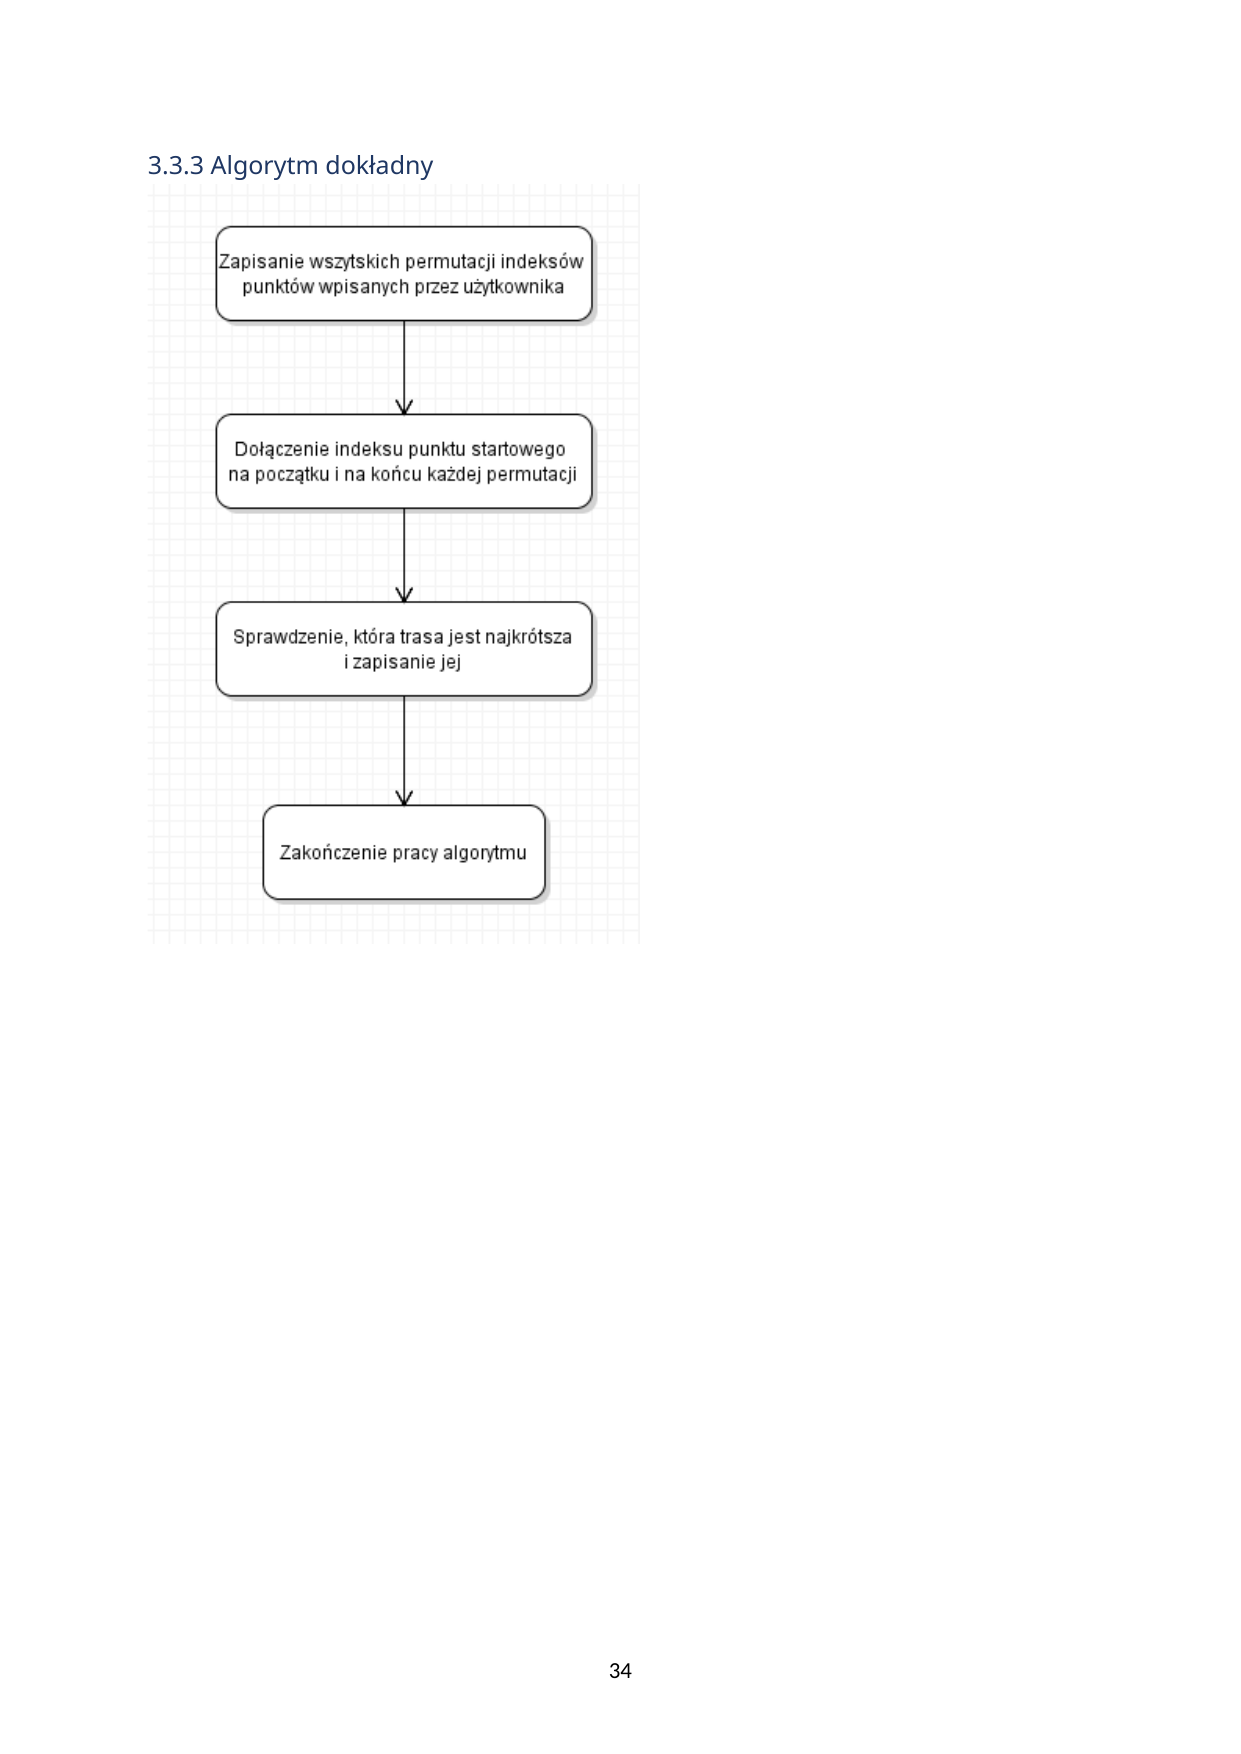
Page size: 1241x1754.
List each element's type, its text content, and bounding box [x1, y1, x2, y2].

subtitle 3.3.3 Algorytm dokładny [148, 148, 1093, 182]
picture [147, 184, 640, 944]
